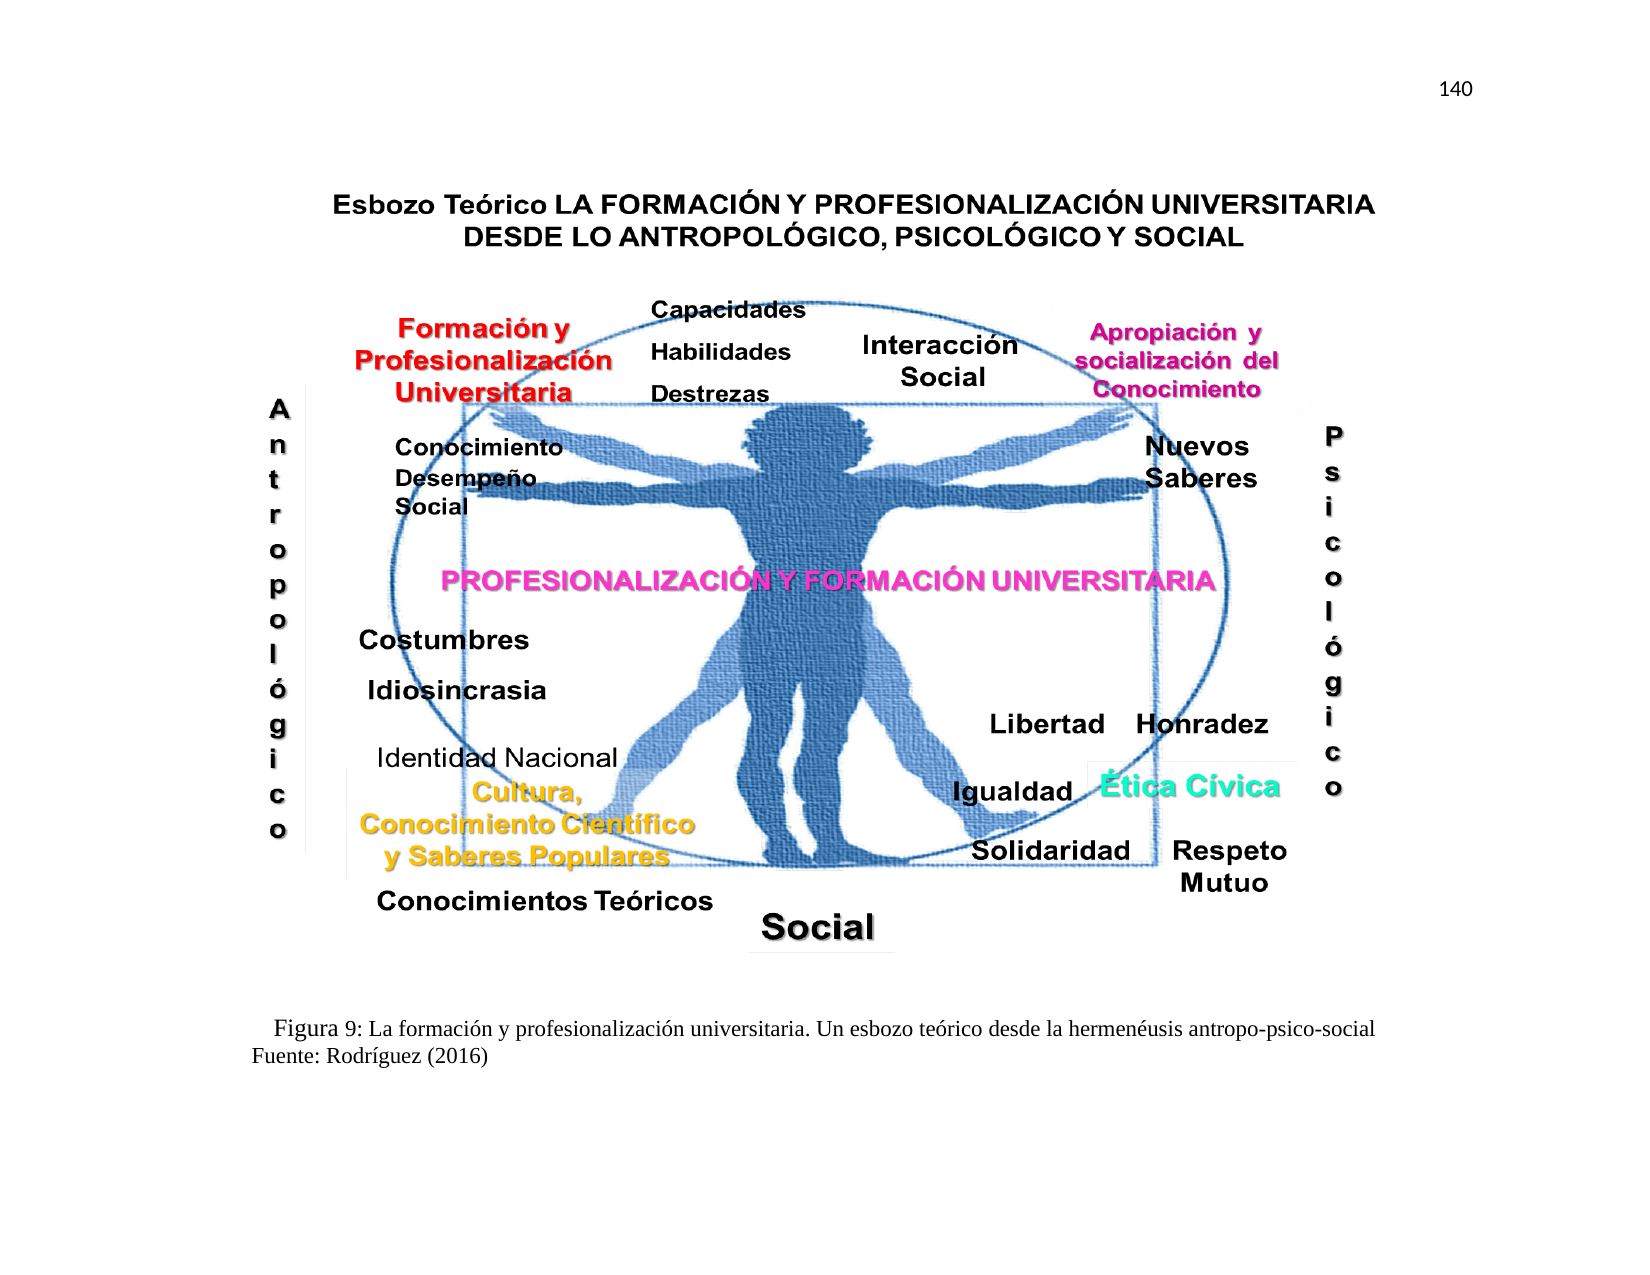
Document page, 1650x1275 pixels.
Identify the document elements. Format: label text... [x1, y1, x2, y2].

picture [216, 179, 1434, 985]
text Fuente: Rodríguez (2016) [177, 1042, 1473, 1068]
text Figura 9: La formación y profesionalización universitaria. Un esbozo teórico desde la hermenéusis antropo-psico-social [177, 1013, 1473, 1042]
